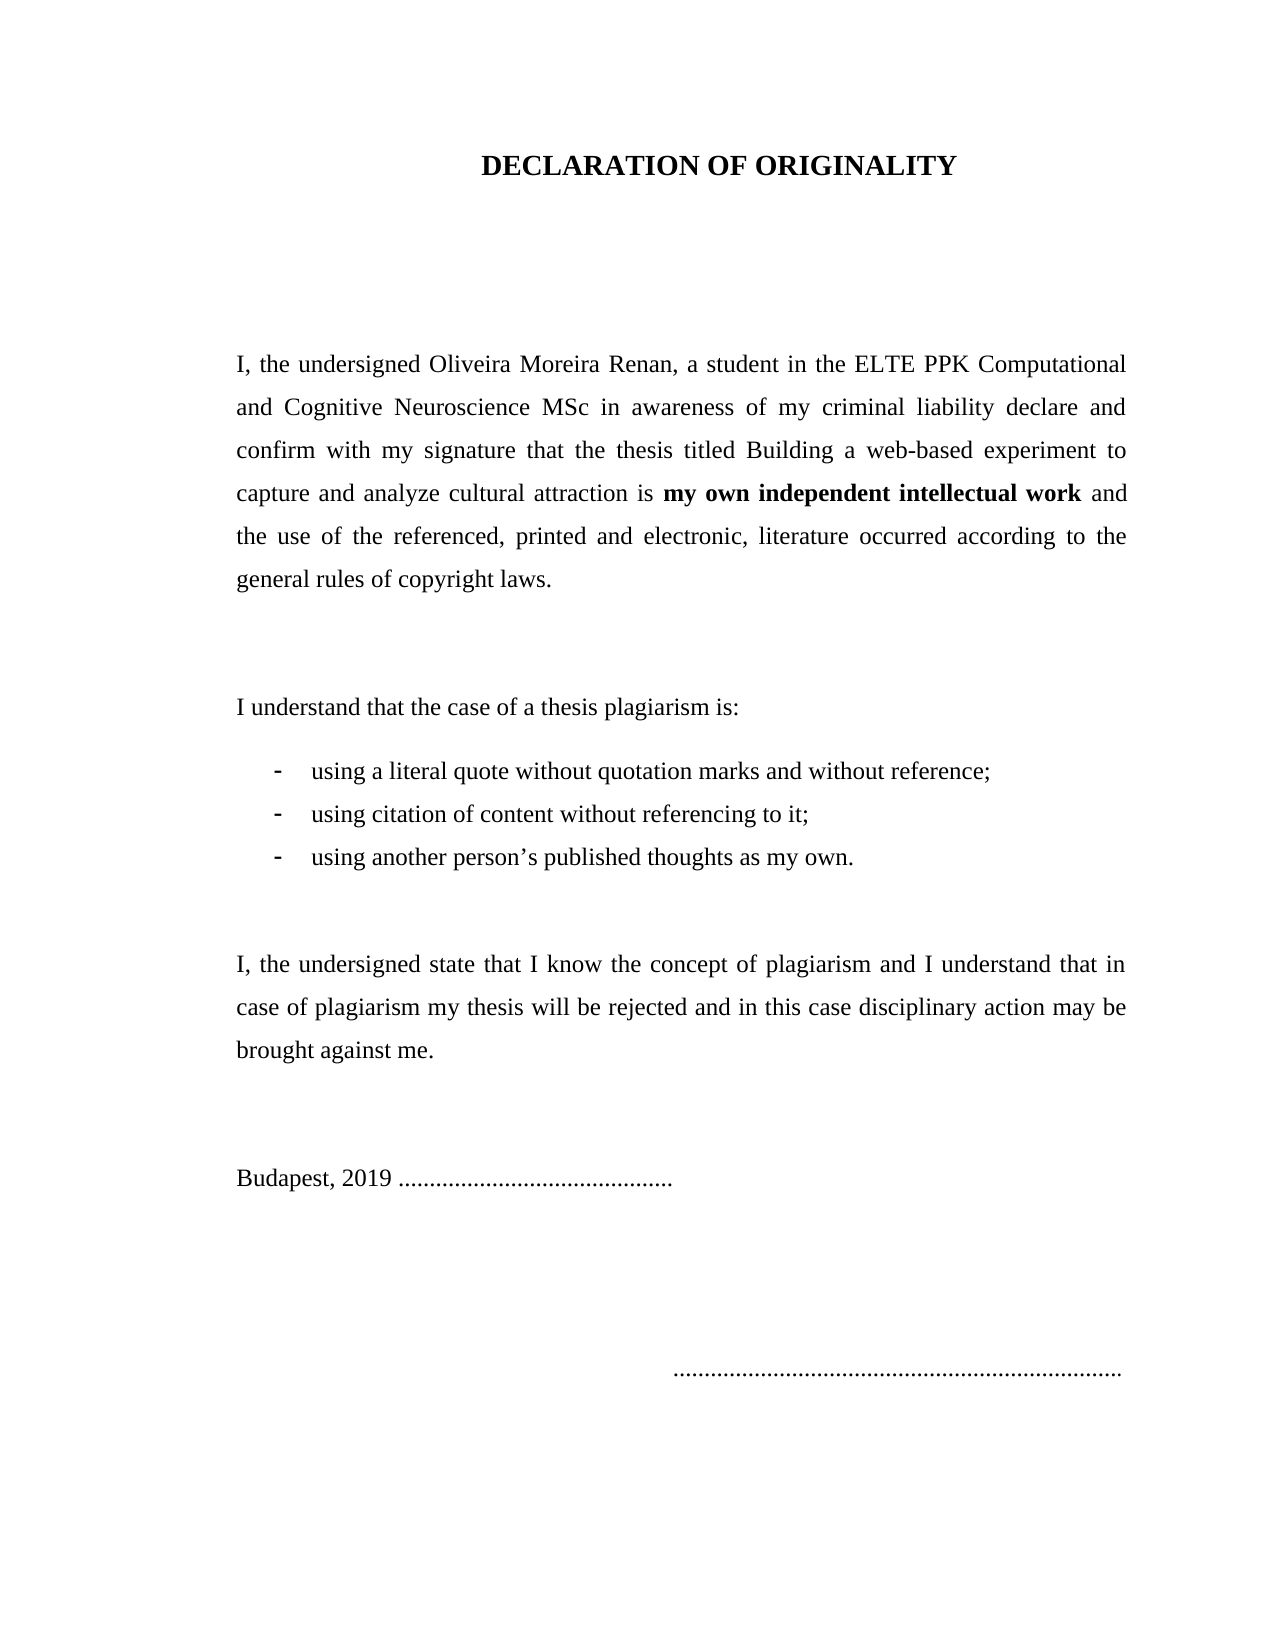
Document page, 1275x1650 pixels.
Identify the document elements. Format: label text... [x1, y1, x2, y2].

text I understand that the case of a thesis plagiarism is: [236, 692, 1127, 721]
list using a literal quote without quotation marks and without reference; [274, 756, 1127, 784]
text Budapest, 2019 ............................................ [236, 1163, 1127, 1191]
list using citation of content without referencing to it; [274, 799, 1127, 828]
text DECLARATION OF ORIGINALITY [236, 148, 1127, 181]
text I, the undersigned Oliveira Moreira Renan, a student in the ELTE PPK Computational and Cognitive Neuroscience MSc in awareness of my criminal liability declare and confirm with my signature that the thesis titled Building a web-based experiment to capture and analyze cultural attraction is my own independent intellectual work and the use of the referenced, printed and electronic, literature occurred according to the general rules of copyright laws. [236, 349, 1127, 593]
list using another person’s published thoughts as my own. [274, 842, 1127, 871]
text ........................................................................ [667, 1353, 1127, 1383]
text I, the undersigned state that I know the concept of plagiarism and I understand that in case of plagiarism my thesis will be rejected and in this case disciplinary action may be brought against me. [236, 949, 1127, 1064]
